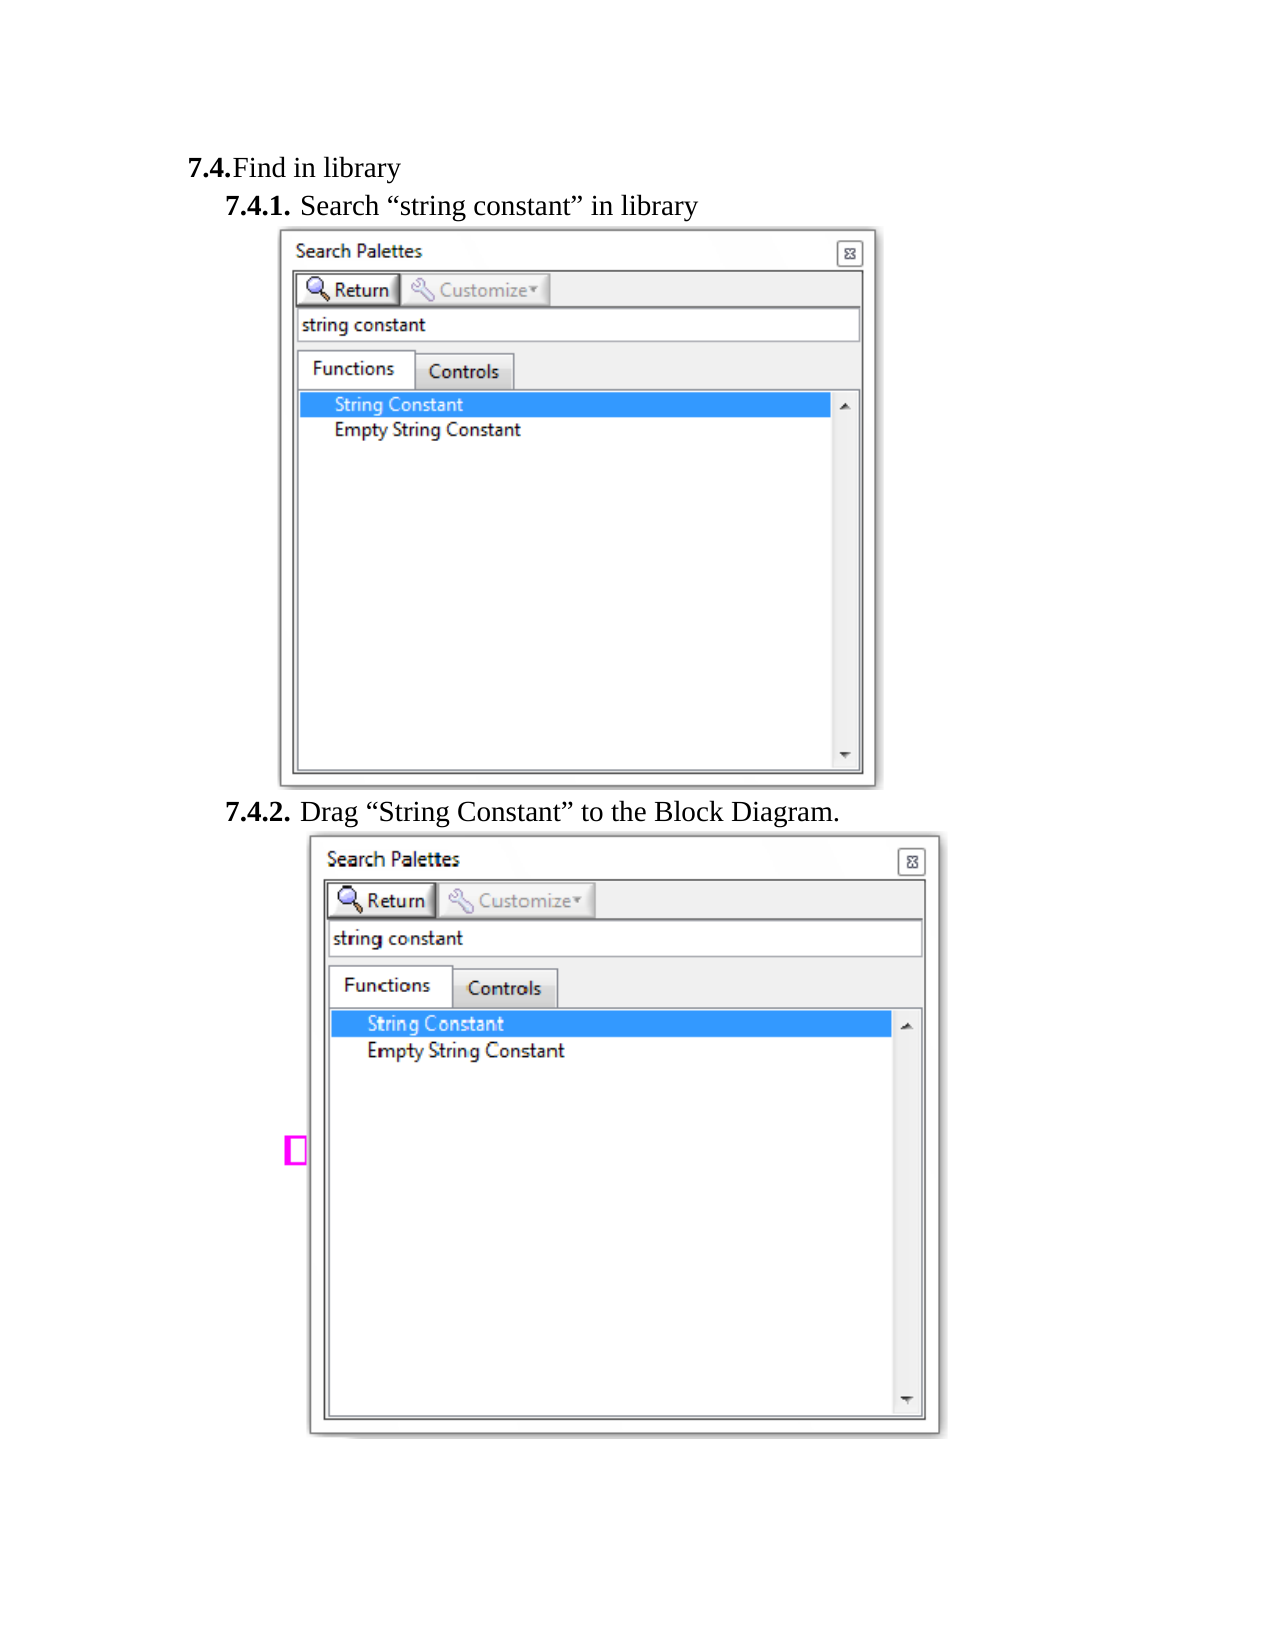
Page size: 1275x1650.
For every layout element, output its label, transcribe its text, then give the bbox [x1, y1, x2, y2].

picture [277, 831, 948, 1439]
list Find in library [187, 150, 1125, 183]
picture [277, 226, 884, 790]
